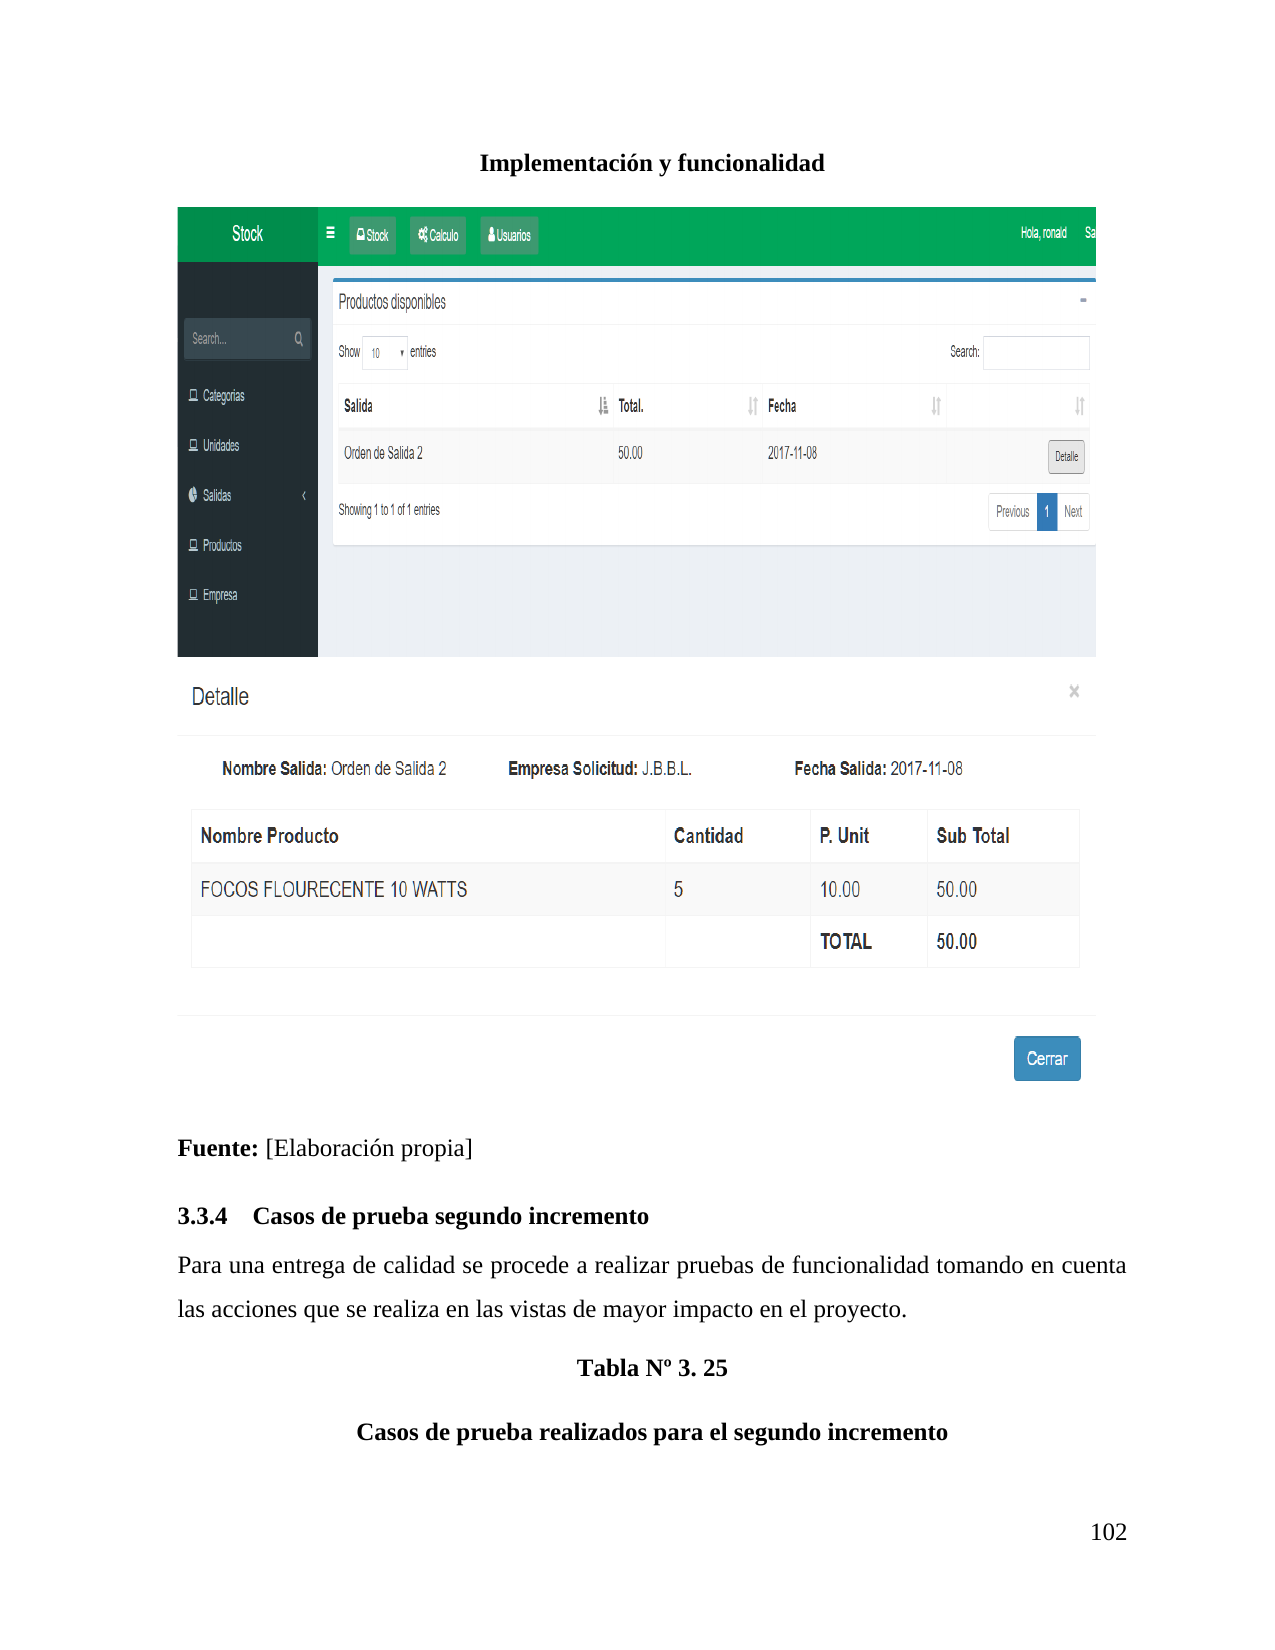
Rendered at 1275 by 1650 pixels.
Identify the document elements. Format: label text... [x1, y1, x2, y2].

picture [177, 207, 1096, 657]
text Implementación y funcionalidad [177, 148, 1127, 176]
text Casos de prueba realizados para el segundo incremento [177, 1417, 1127, 1446]
picture [177, 670, 1096, 1102]
subtitle Casos de prueba segundo incremento [177, 1201, 1127, 1230]
text Para una entrega de calidad se procede a realizar pruebas de funcionalidad tomando en cuenta las acciones que se realiza en las vistas de mayor impacto en el proyecto. [177, 1251, 1127, 1322]
text Fuente: [Elaboración propia] [177, 1133, 1127, 1162]
